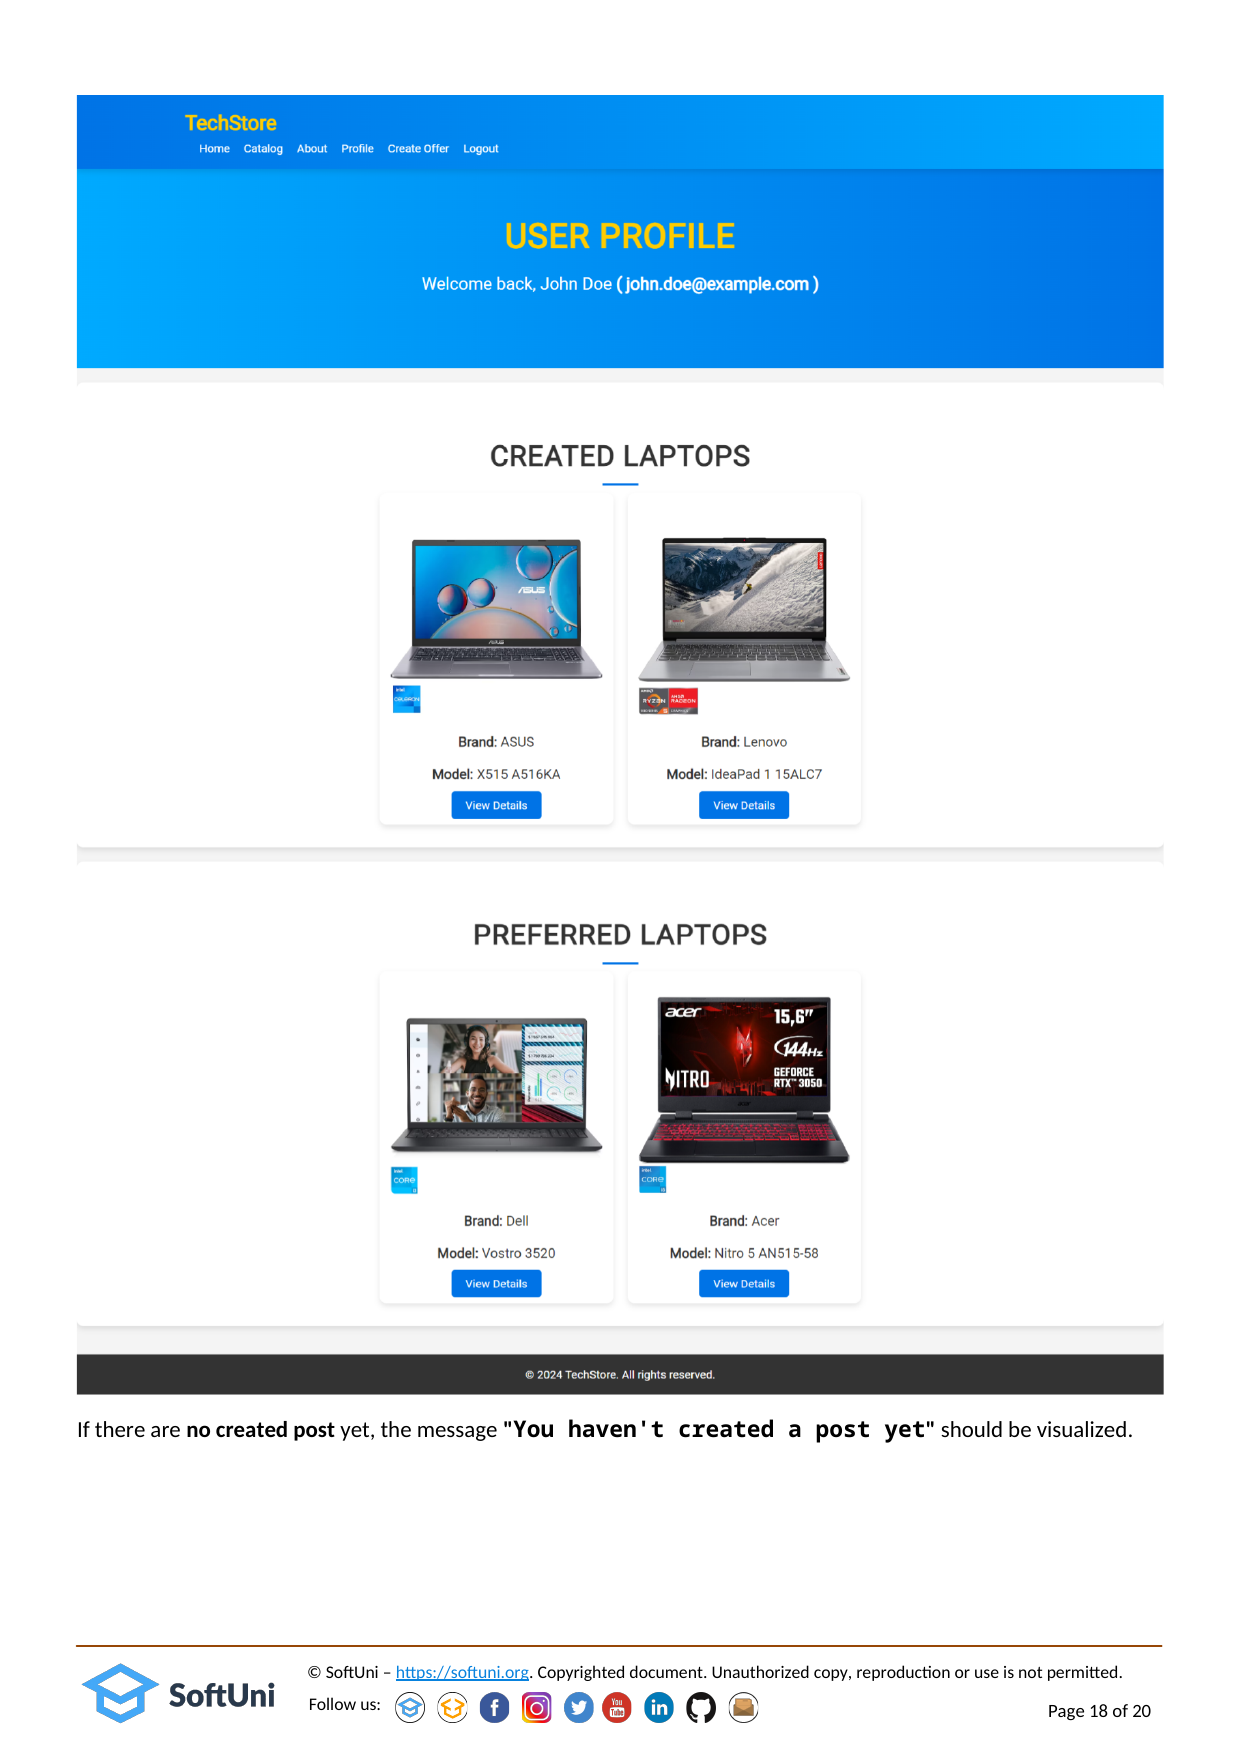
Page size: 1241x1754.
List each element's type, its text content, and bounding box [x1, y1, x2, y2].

text If there are no created post yet, the message "You haven't created a post yet" should be visualized. [77, 1412, 1163, 1444]
picture [564, 1692, 594, 1723]
picture [665, 1692, 674, 1701]
picture [665, 1714, 674, 1723]
picture [437, 1692, 468, 1723]
picture [479, 1692, 510, 1723]
picture [728, 1692, 759, 1723]
picture [522, 1692, 552, 1723]
picture [658, 1705, 667, 1714]
picture [395, 1692, 425, 1723]
picture [75, 1658, 281, 1729]
picture [76, 95, 1164, 1396]
picture [644, 1692, 653, 1701]
picture [602, 1692, 632, 1723]
picture [644, 1714, 653, 1723]
picture [686, 1692, 716, 1723]
